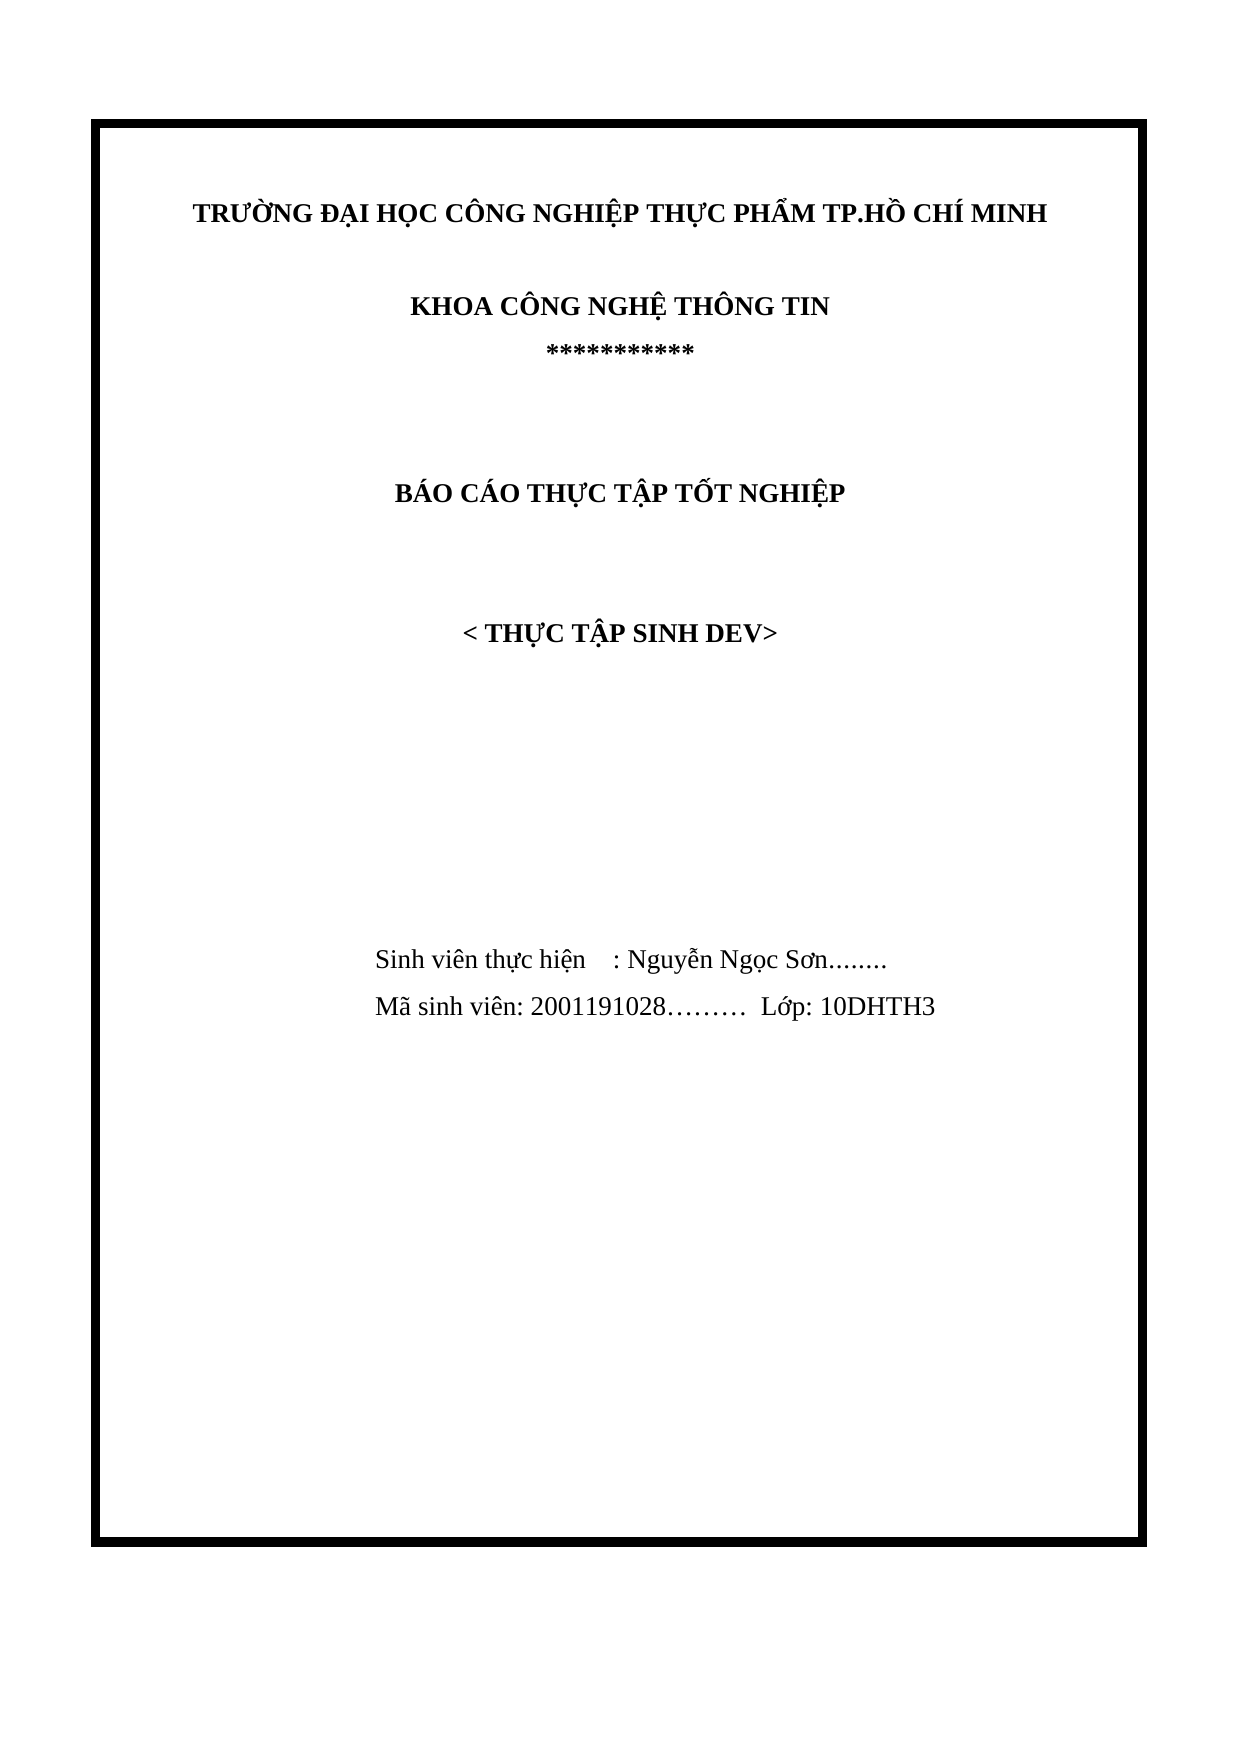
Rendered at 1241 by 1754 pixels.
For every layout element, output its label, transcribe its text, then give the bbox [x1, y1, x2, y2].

text < THỰC TẬP SINH DEV> [150, 617, 1090, 648]
text Mã sinh viên: 2001191028……… Lớp: 10DHTH3 [375, 990, 1090, 1021]
text *********** [150, 337, 1090, 368]
text TRƯỜNG ĐẠI HỌC CÔNG NGHIỆP THỰC PHẨM TP.HỒ CHÍ MINH [150, 197, 1090, 228]
text Sinh viên thực hiện : Nguyễn Ngọc Sơn [375, 943, 1090, 974]
text KHOA CÔNG NGHỆ THÔNG TIN [150, 290, 1090, 321]
text BÁO CÁO THỰC TẬP TỐT NGHIỆP [150, 477, 1090, 508]
